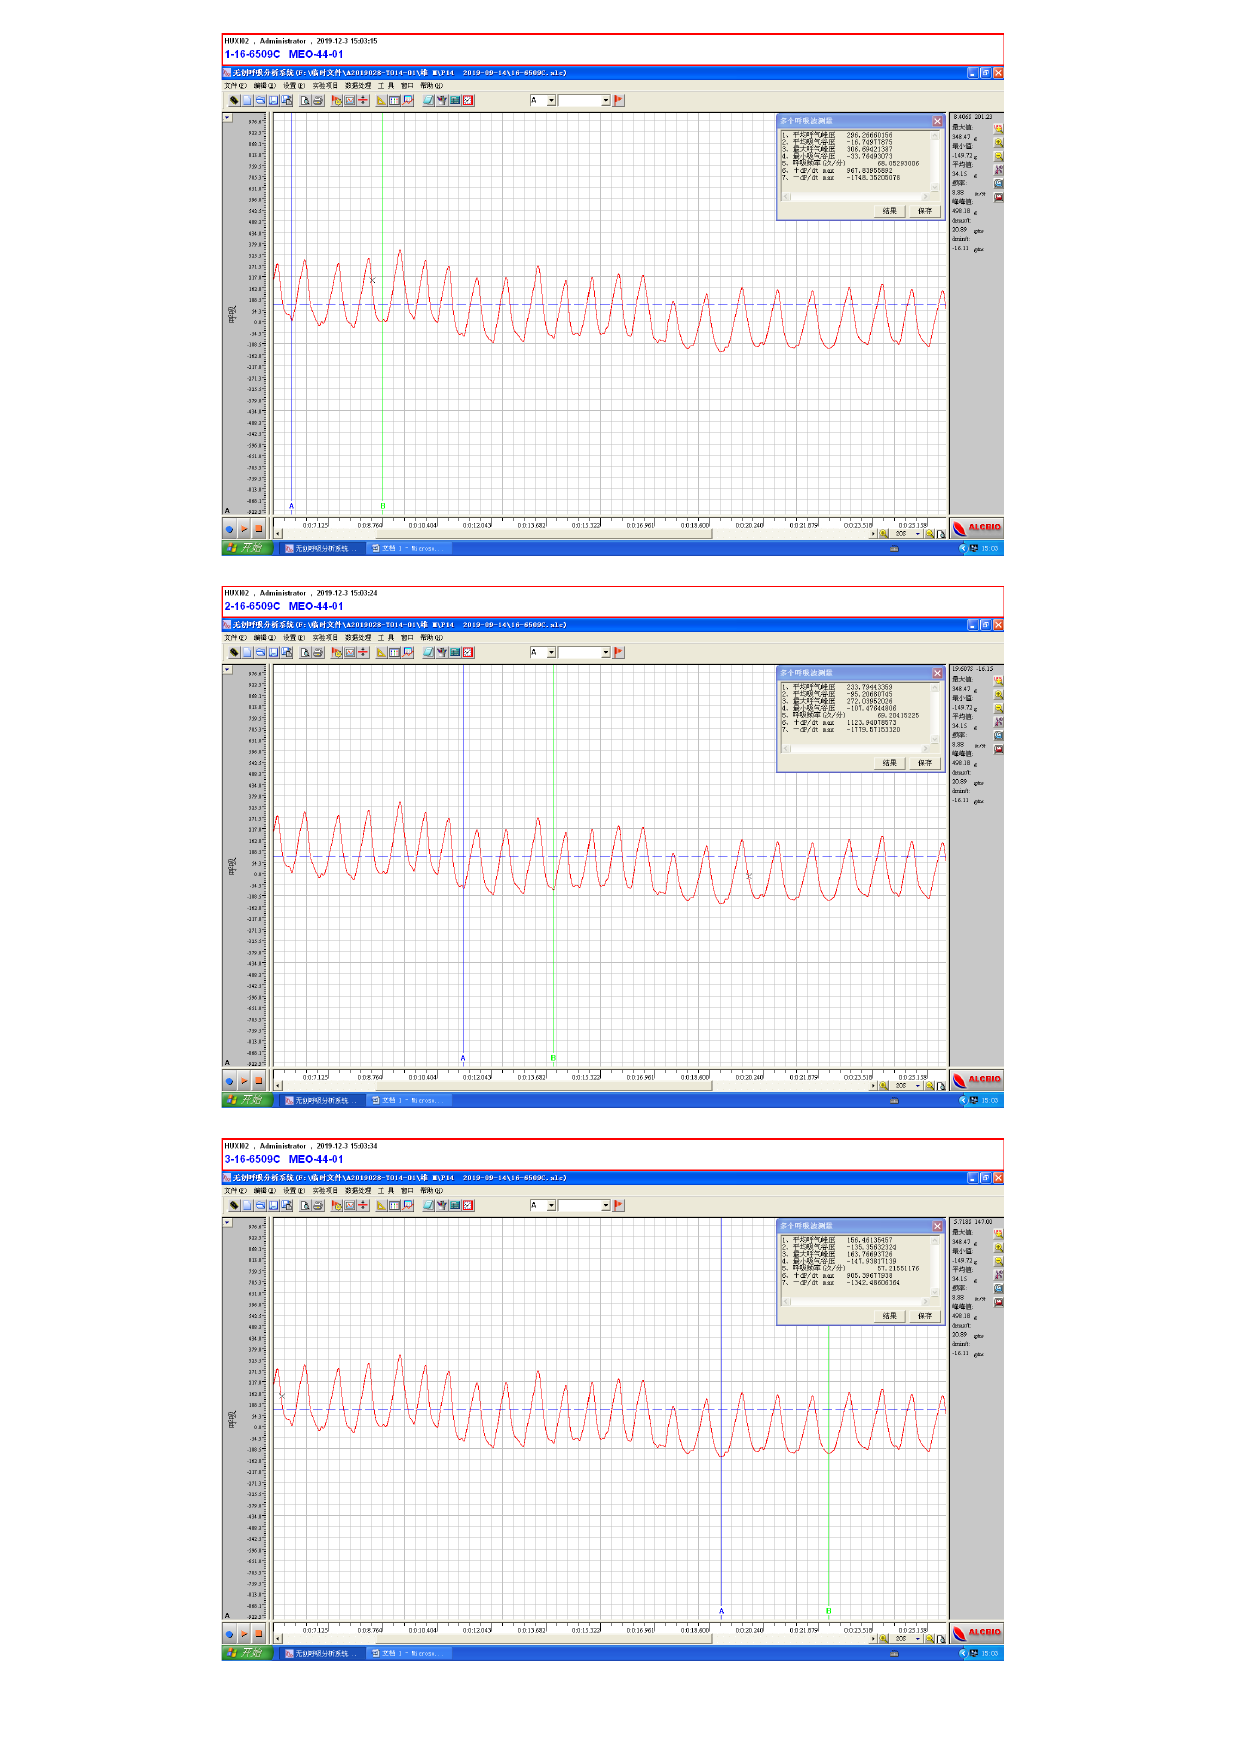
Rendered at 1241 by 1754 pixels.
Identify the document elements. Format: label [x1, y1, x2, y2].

picture [221, 586, 1004, 1108]
picture [221, 33, 1004, 556]
picture [221, 1138, 1004, 1661]
